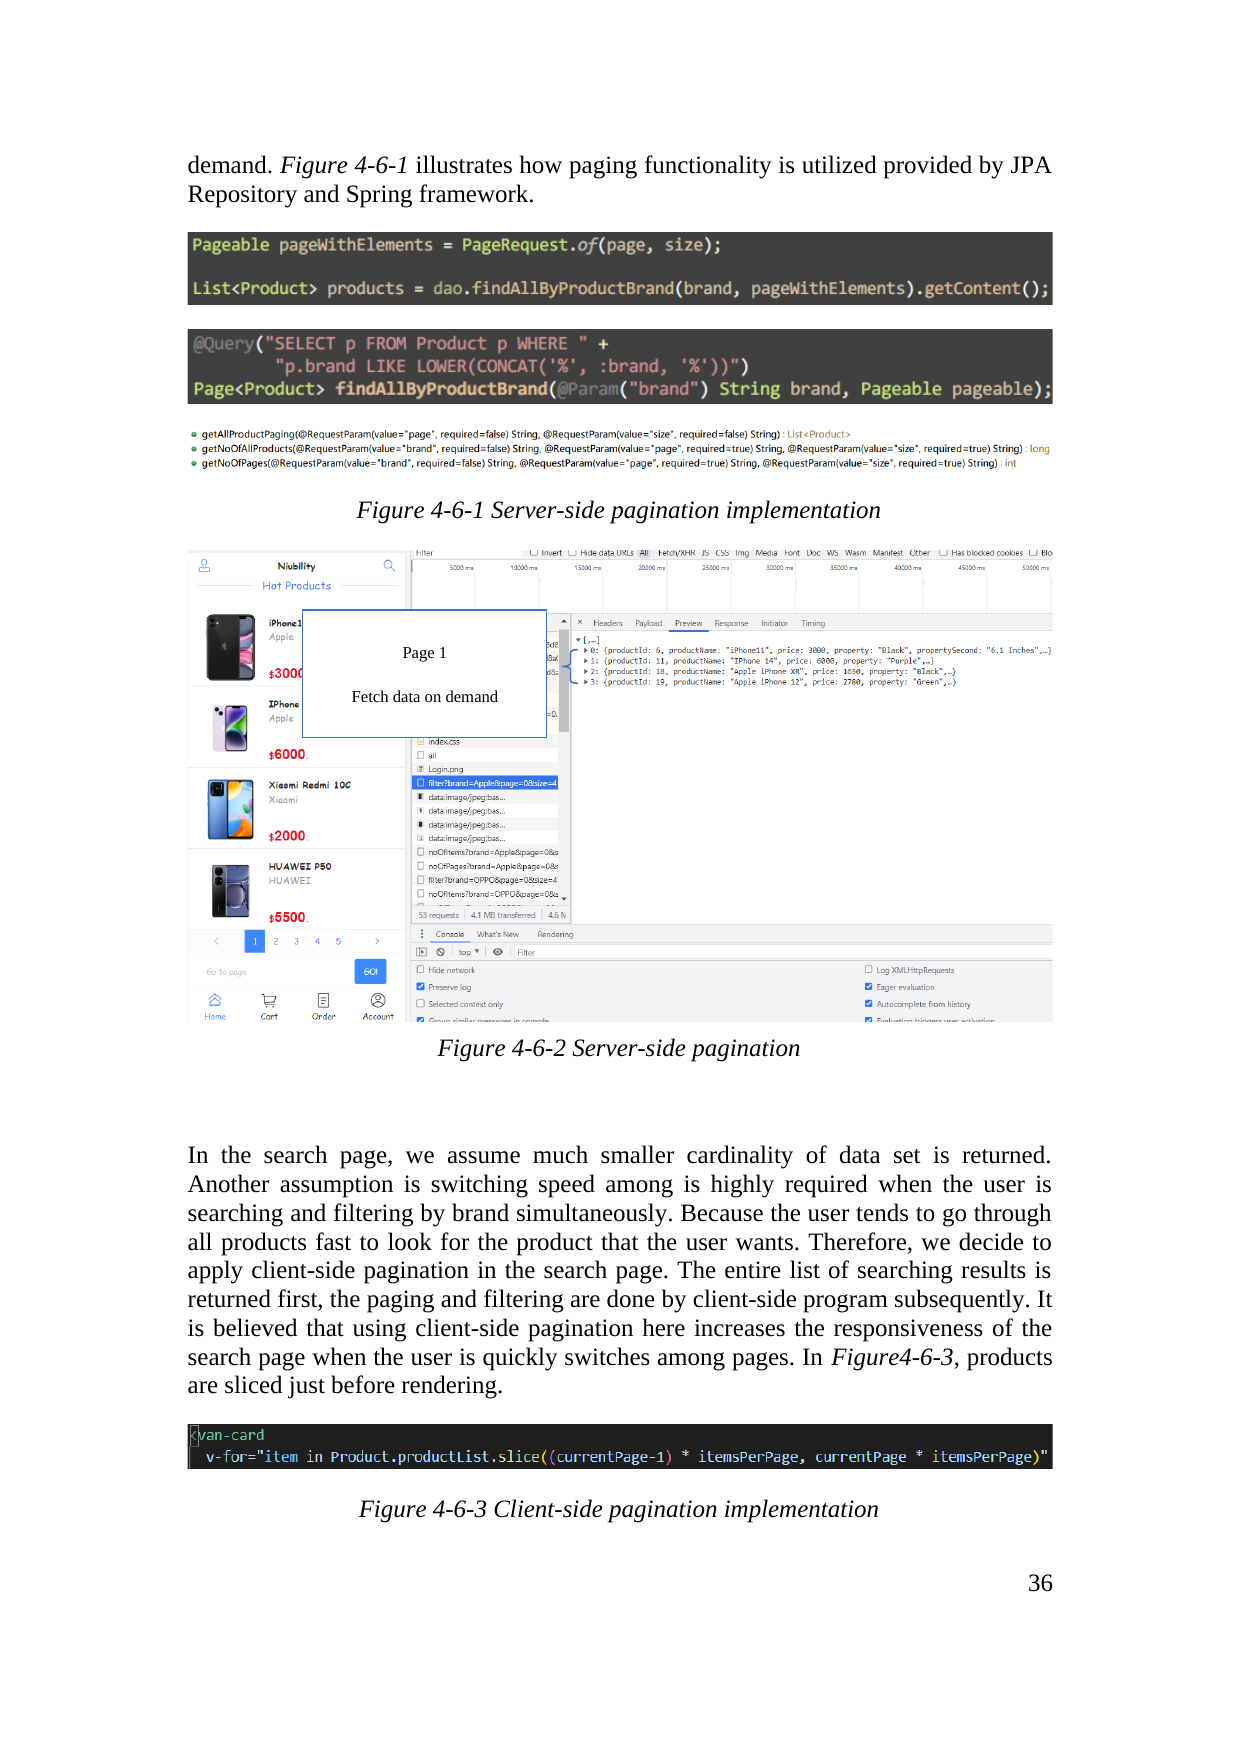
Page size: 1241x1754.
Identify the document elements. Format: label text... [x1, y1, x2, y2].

picture [187, 428, 1053, 471]
text Figure 4-6-2 Server-side pagination [187, 1033, 1053, 1062]
picture [187, 232, 1053, 305]
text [187, 150, 1053, 207]
picture [187, 329, 1053, 404]
text In the search page, we assume much smaller cardinality of data set is returned. Another assumption is switching speed among is highly required when the user is searching and filtering by brand simultaneously. Because the user tends to go through all products fast to look for the product that the user wants. Therefore, we decide to apply client-side pagination in the search page. The entire list of searching results is returned first, the paging and filtering are done by client-side program subsequently. It is believed that using client-side pagination here increases the responsiveness of the search page when the user is quickly switches among pages. In Figure4-6-3, products are sliced just before rendering. [187, 1140, 1053, 1399]
picture [187, 550, 1053, 1022]
text Figure 4-6-3 Client-side pagination implementation [187, 1494, 1053, 1523]
picture [187, 1424, 1053, 1469]
text Figure 4-6-1 Server-side pagination implementation [187, 495, 1053, 524]
